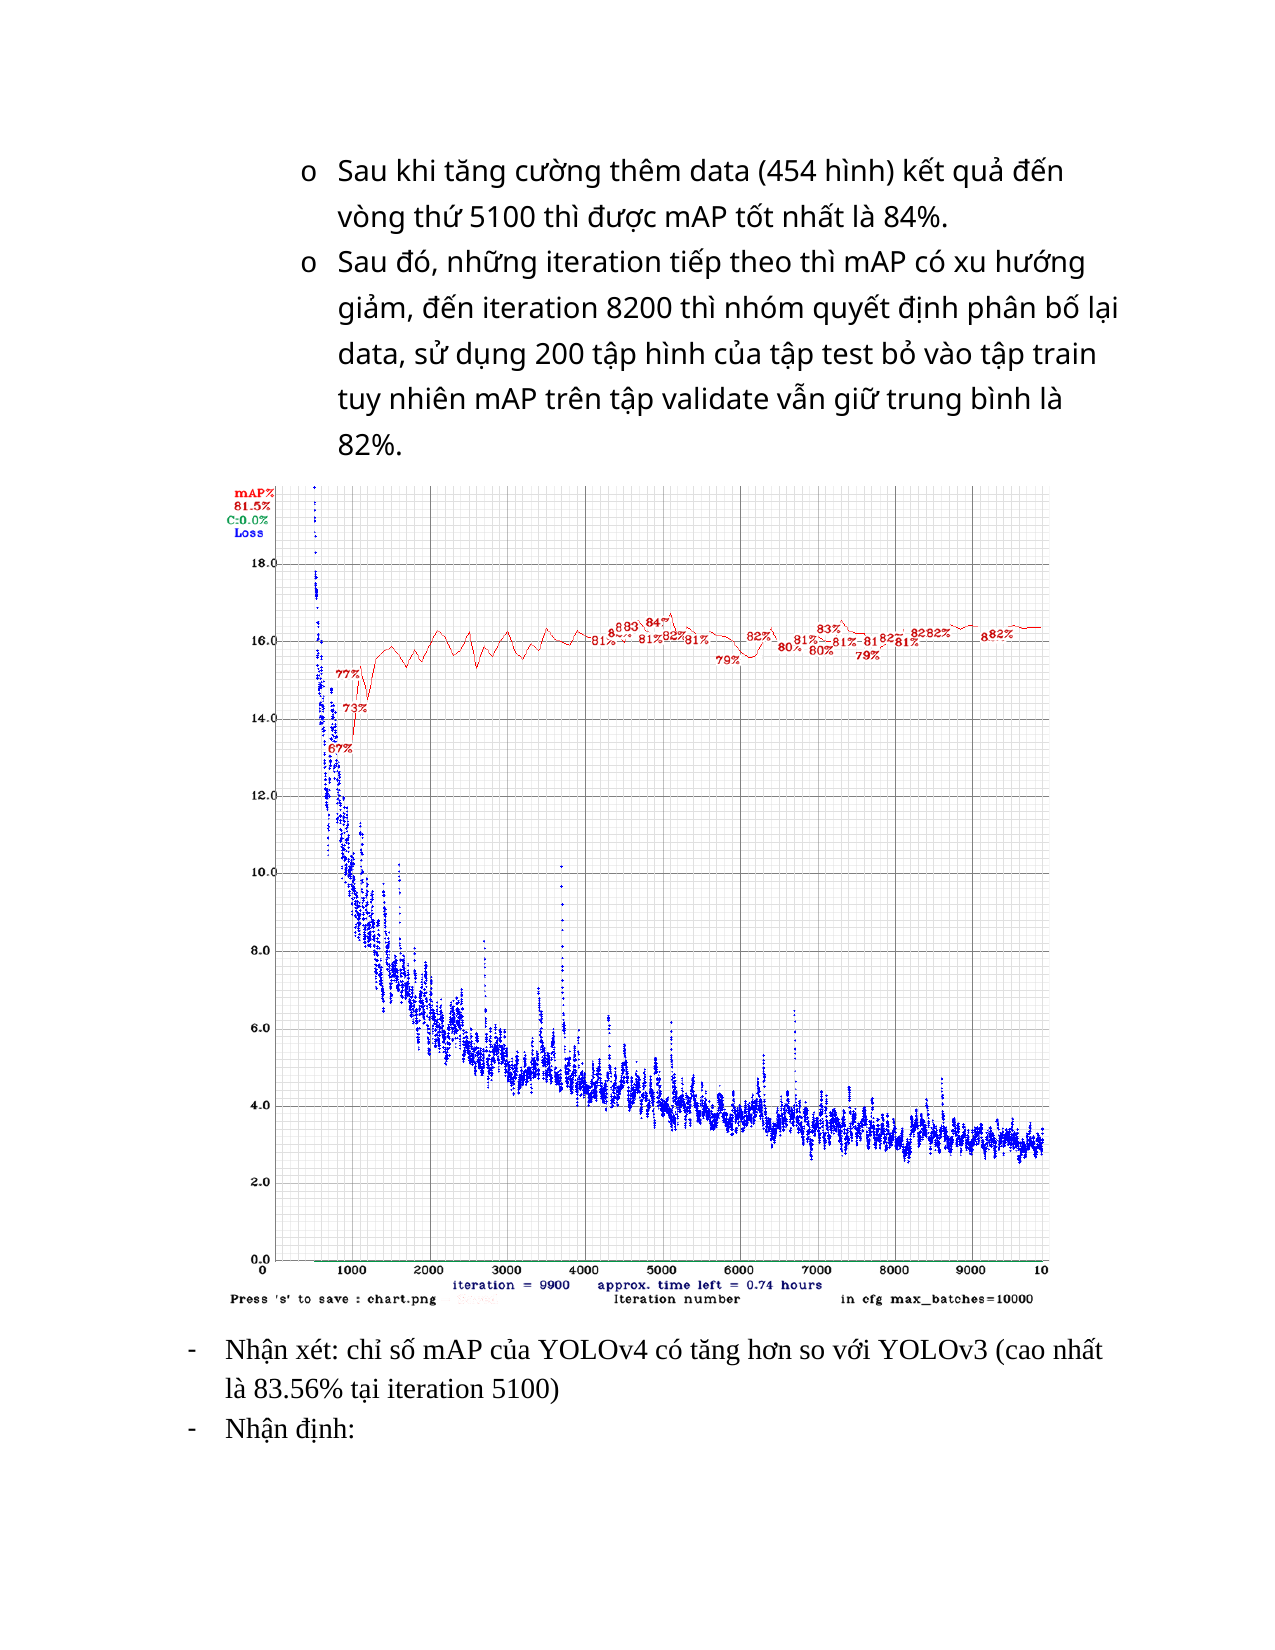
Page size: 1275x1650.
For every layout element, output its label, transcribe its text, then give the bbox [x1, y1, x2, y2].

list Sau đó, những iteration tiếp theo thì mAP có xu hướng giảm, đến iteration 8200 thì nhóm quyết định phân bố lại data, sử dụng 200 tập hình của tập test bỏ vào tập train tuy nhiên mAP trên tập validate vẫn giữ trung bình là 82%. [300, 241, 1125, 464]
list Nhận xét: chỉ số mAP của YOLOv4 có tăng hơn so với YOLOv3 (cao nhất là 83.56% tại iteration 5100) [187, 1331, 1125, 1405]
list Nhận định: [187, 1410, 1125, 1446]
picture [225, 486, 1050, 1310]
list Sau khi tăng cường thêm data (454 hình) kết quả đến vòng thứ 5100 thì được mAP tốt nhất là 84%. [300, 150, 1125, 236]
